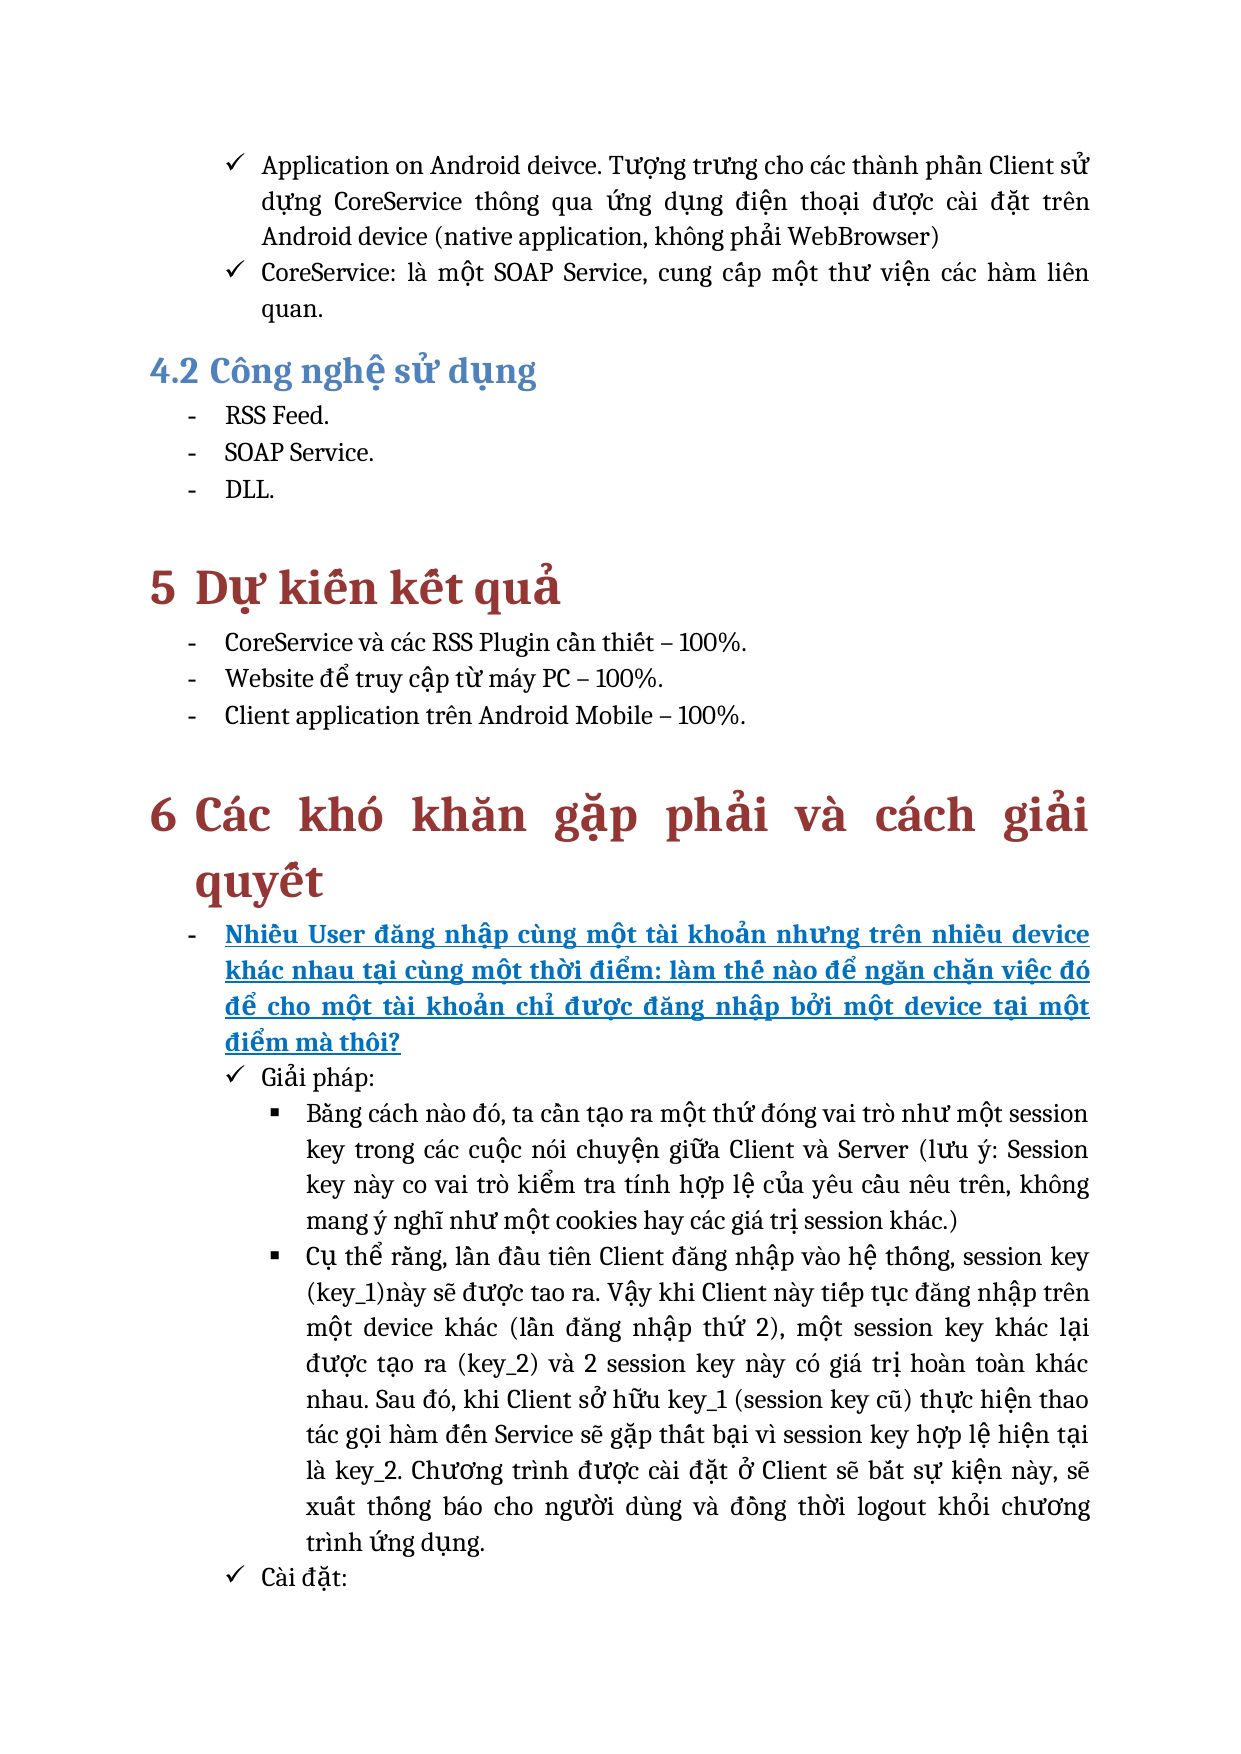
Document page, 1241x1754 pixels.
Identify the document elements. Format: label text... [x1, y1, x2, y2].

subtitle Công nghệ sử dụng [150, 349, 1090, 393]
list Application on Android deivce. Tượng trưng cho các thành phần Client sử dựng CoreService thông qua ứng dụng điện thoại được cài đặt trên Android device (native application, không phải WebBrowser) [224, 150, 1090, 253]
list CoreService: là một SOAP Service, cung cấp một thư viện các hàm liên quan. [224, 257, 1090, 324]
list SOAP Service. [187, 436, 1090, 468]
list RSS Feed. [187, 399, 1090, 431]
list Cụ thể rằng, lần đầu tiên Client đăng nhập vào hệ thống, session key (key_1)này sẽ được tao ra. Vậy khi Client này tiếp tục đăng nhập trên một device khác (lần đăng nhập thứ 2), một session key khác lại được tạo ra (key_2) và 2 session key này có giá trị hoàn toàn khác nhau. Sau đó, khi Client sở hữu key_1 (session key cũ) thực hiện thao tác gọi hàm đến Service sẽ gặp thất bại vì session key hợp lệ hiện tại là key_2. Chương trình được cài đặt ở Client sẽ bắt sự kiện này, sẽ xuất thống báo cho người dùng và đồng thời logout khỏi chương trình ứng dụng. [268, 1241, 1090, 1558]
subtitle Dự kiến kết quả [150, 560, 1090, 617]
list CoreService và các RSS Plugin cần thiết – 100%. [187, 626, 1090, 658]
list Client application trên Android Mobile – 100%. [187, 699, 1090, 732]
list Website để truy cập từ máy PC – 100%. [187, 663, 1090, 695]
list Nhiều User đăng nhập cùng một tài khoản nhưng trên nhiều device khác nhau tại cùng một thời điểm: làm thế nào để ngăn chặn việc đó để cho một tài khoản chỉ được đăng nhập bởi một device tại một điểm mà thôi? [187, 918, 1090, 1058]
list Giải pháp: [224, 1062, 1090, 1093]
list Cài đặt: [224, 1562, 1090, 1594]
list Bằng cách nào đó, ta cần tạo ra một thứ đóng vai trò như một session key trong các cuộc nói chuyện giữa Client và Server (lưu ý: Session key này co vai trò kiểm tra tính hợp lệ của yêu cầu nêu trên, không mang ý nghĩ như một cookies hay các giá trị session khác.) [268, 1098, 1090, 1236]
subtitle Các khó khăn gặp phải và cách giải quyết [150, 786, 1090, 910]
list DLL. [187, 473, 1090, 505]
